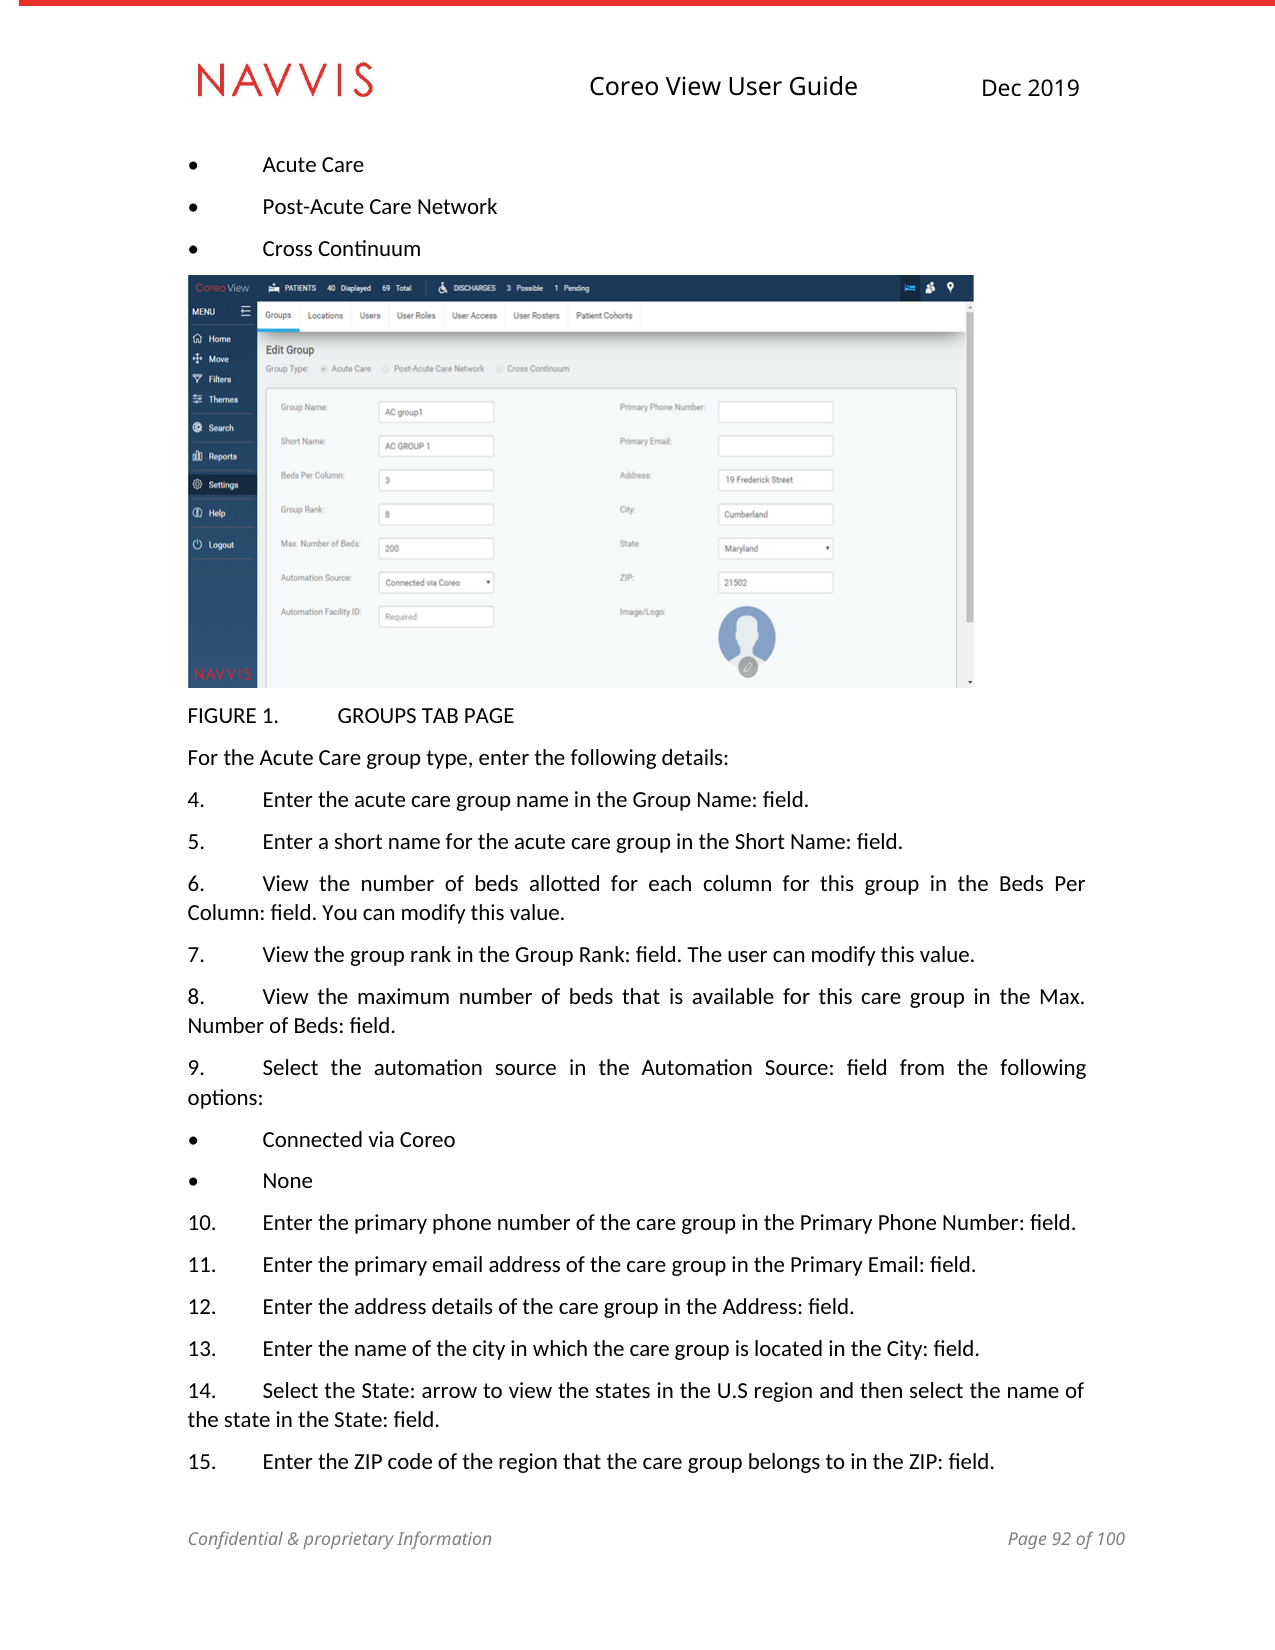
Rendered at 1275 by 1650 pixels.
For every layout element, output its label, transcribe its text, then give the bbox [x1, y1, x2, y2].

text For the Acute Care group type, enter the following details: [187, 743, 1087, 771]
text FIGURE 1. GROUPS TAB PAGE [187, 702, 1087, 729]
text 8. View the maximum number of beds that is available for this care group in the Max. Number of Beds: field. [187, 982, 1087, 1039]
text 14. Select the State: arrow to view the states in the U.S region and then select the name of the state in the State: field. [187, 1376, 1087, 1433]
text • Connected via Coreo [187, 1125, 1087, 1153]
text 7. View the group rank in the Group Rank: field. The user can modify this value. [187, 940, 1087, 968]
picture [187, 275, 974, 688]
text 9. Select the automation source in the Automation Source: field from the following options: [187, 1053, 1087, 1111]
text 11. Enter the primary email address of the care group in the Primary Email: field. [187, 1250, 1087, 1278]
text 5. Enter a short name for the acute care group in the Short Name: field. [187, 827, 1087, 855]
text 12. Enter the address details of the care group in the Address: field. [187, 1292, 1087, 1320]
text 10. Enter the primary phone number of the care group in the Primary Phone Number: field. [187, 1208, 1087, 1236]
picture [187, 55, 383, 104]
text • None [187, 1167, 1087, 1194]
text 15. Enter the ZIP code of the region that the care group belongs to in the ZIP: field. [187, 1447, 1087, 1475]
text 4. Enter the acute care group name in the Group Name: field. [187, 785, 1087, 813]
text 6. View the number of beds allotted for each column for this group in the Beds Per Column: field. You can modify this value. [187, 869, 1087, 926]
text • Post-Acute Care Network [187, 192, 1087, 220]
text 13. Enter the name of the city in which the care group is located in the City: field. [187, 1334, 1087, 1362]
text • Cross Continuum [187, 234, 1087, 262]
text • Acute Care [187, 150, 1087, 178]
